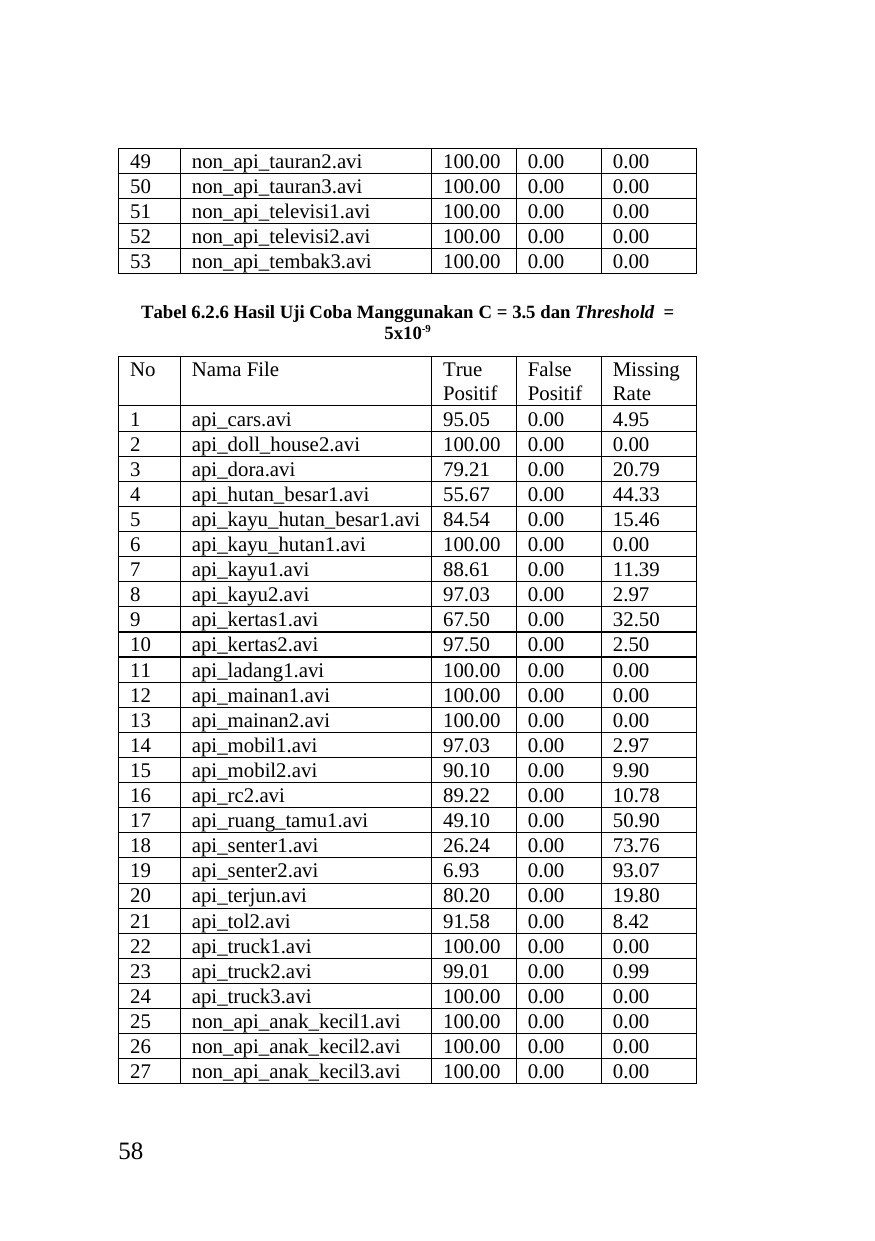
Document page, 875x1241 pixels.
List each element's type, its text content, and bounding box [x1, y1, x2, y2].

table_cell 19.80 [602, 884, 696, 907]
table_cell 0.99 [602, 959, 696, 983]
table_cell 93.07 [602, 858, 696, 882]
table_cell 100.00 [432, 532, 516, 556]
table_cell 0.00 [602, 532, 696, 556]
table_cell 0.00 [517, 432, 601, 456]
table_cell 0.00 [517, 658, 601, 682]
table_cell 18 [119, 833, 180, 857]
table_cell 0.00 [602, 934, 696, 958]
table_cell 10 [119, 633, 180, 656]
table_cell 6.93 [432, 858, 516, 882]
table_cell 100.00 [432, 683, 516, 707]
table_cell 4.95 [602, 406, 696, 431]
table_cell 90.10 [432, 758, 516, 782]
table_header Nama File [181, 357, 431, 405]
table_cell 9.90 [602, 758, 696, 782]
table_cell api_kayu2.avi [181, 582, 431, 606]
table_cell 22 [119, 934, 180, 958]
table_cell 23 [119, 959, 180, 983]
table_cell 51 [119, 199, 180, 223]
table_cell 0.00 [517, 199, 601, 223]
table_cell 80.20 [432, 884, 516, 907]
table_cell 14 [119, 733, 180, 757]
table_cell 12 [119, 683, 180, 707]
table_cell 0.00 [602, 1009, 696, 1033]
table_cell 95.05 [432, 406, 516, 431]
table_cell 0.00 [602, 249, 696, 273]
table_cell 21 [119, 909, 180, 933]
table_cell 10.78 [602, 783, 696, 807]
table_cell 0.00 [517, 633, 601, 656]
table_cell 25 [119, 1009, 180, 1033]
table_cell 100.00 [432, 199, 516, 223]
table_cell 0.00 [517, 833, 601, 857]
table_cell 6 [119, 532, 180, 556]
table_cell non_api_tembak3.avi [181, 249, 431, 273]
table_cell 0.00 [517, 149, 601, 173]
table_cell 100.00 [432, 174, 516, 198]
table_cell 0.00 [517, 406, 601, 431]
table_cell 0.00 [602, 984, 696, 1008]
table_cell 2.50 [602, 633, 696, 656]
table_cell api_truck1.avi [181, 934, 431, 958]
table_cell 50.90 [602, 808, 696, 832]
table_cell api_truck3.avi [181, 984, 431, 1008]
table_cell 13 [119, 708, 180, 732]
table_cell 24 [119, 984, 180, 1008]
table_cell 0.00 [517, 733, 601, 757]
table_cell 0.00 [517, 758, 601, 782]
table_cell 0.00 [517, 909, 601, 933]
table_cell 55.67 [432, 482, 516, 506]
table_cell api_mobil2.avi [181, 758, 431, 782]
table_cell 67.50 [432, 607, 516, 631]
table_cell api_kayu1.avi [181, 557, 431, 581]
table_cell 0.00 [602, 199, 696, 223]
table_cell 0.00 [517, 683, 601, 707]
table_cell non_api_tauran2.avi [181, 149, 431, 173]
table_cell 0.00 [602, 1059, 696, 1083]
table_cell 100.00 [432, 432, 516, 456]
table_cell api_ladang1.avi [181, 658, 431, 682]
table_cell api_kertas2.avi [181, 633, 431, 656]
table_cell 79.21 [432, 457, 516, 481]
table_cell 15.46 [602, 507, 696, 531]
table_cell 19 [119, 858, 180, 882]
table_cell 9 [119, 607, 180, 631]
table_cell api_kayu_hutan1.avi [181, 532, 431, 556]
table_cell 0.00 [517, 1009, 601, 1033]
table_cell 49.10 [432, 808, 516, 832]
table_cell 97.03 [432, 733, 516, 757]
table_cell 0.00 [517, 457, 601, 481]
table_cell 8 [119, 582, 180, 606]
table_cell 100.00 [432, 249, 516, 273]
table_cell 20.79 [602, 457, 696, 481]
table_cell 0.00 [517, 984, 601, 1008]
table_cell 0.00 [602, 658, 696, 682]
table_cell 0.00 [517, 959, 601, 983]
table_cell 2.97 [602, 582, 696, 606]
table_cell 32.50 [602, 607, 696, 631]
table_cell 97.03 [432, 582, 516, 606]
table_cell api_senter2.avi [181, 858, 431, 882]
table_cell non_api_televisi2.avi [181, 224, 431, 248]
table_cell 52 [119, 224, 180, 248]
table_cell 49 [119, 149, 180, 173]
table_cell api_mobil1.avi [181, 733, 431, 757]
table_cell 0.00 [517, 607, 601, 631]
table_cell 0.00 [517, 582, 601, 606]
table_cell api_truck2.avi [181, 959, 431, 983]
table_cell 0.00 [602, 149, 696, 173]
table_cell non_api_anak_kecil2.avi [181, 1034, 431, 1058]
table_cell 0.00 [517, 708, 601, 732]
table_cell 5 [119, 507, 180, 531]
table_cell api_ruang_tamu1.avi [181, 808, 431, 832]
table_cell api_terjun.avi [181, 884, 431, 907]
table_cell 26.24 [432, 833, 516, 857]
table_cell 15 [119, 758, 180, 782]
table_cell 2 [119, 432, 180, 456]
table_cell 73.76 [602, 833, 696, 857]
table_cell 2.97 [602, 733, 696, 757]
table_cell 0.00 [517, 808, 601, 832]
table_cell 100.00 [432, 149, 516, 173]
table_cell 0.00 [517, 1034, 601, 1058]
table_cell api_mainan2.avi [181, 708, 431, 732]
table_cell 88.61 [432, 557, 516, 581]
table_cell 0.00 [517, 532, 601, 556]
table_cell 89.22 [432, 783, 516, 807]
table_cell 3 [119, 457, 180, 481]
table_cell non_api_anak_kecil3.avi [181, 1059, 431, 1083]
table_cell non_api_anak_kecil1.avi [181, 1009, 431, 1033]
table_cell 0.00 [517, 557, 601, 581]
table_cell 0.00 [517, 1059, 601, 1083]
table_cell 16 [119, 783, 180, 807]
table_cell api_senter1.avi [181, 833, 431, 857]
table_cell 26 [119, 1034, 180, 1058]
table_cell 0.00 [602, 683, 696, 707]
table_cell 0.00 [517, 249, 601, 273]
table_cell 99.01 [432, 959, 516, 983]
table_cell 1 [119, 406, 180, 431]
table_cell non_api_tauran3.avi [181, 174, 431, 198]
table_cell 100.00 [432, 1034, 516, 1058]
table_cell 100.00 [432, 658, 516, 682]
table_cell 100.00 [432, 708, 516, 732]
table_cell 100.00 [432, 1009, 516, 1033]
table_cell 11.39 [602, 557, 696, 581]
table_cell api_dora.avi [181, 457, 431, 481]
table_cell 8.42 [602, 909, 696, 933]
table_cell 0.00 [602, 432, 696, 456]
table_cell 84.54 [432, 507, 516, 531]
table_cell 0.00 [602, 174, 696, 198]
table_cell 100.00 [432, 934, 516, 958]
table_cell 17 [119, 808, 180, 832]
table_header True Positif [432, 357, 516, 405]
table_cell api_hutan_besar1.avi [181, 482, 431, 506]
table_cell 0.00 [517, 783, 601, 807]
table_cell 100.00 [432, 224, 516, 248]
table_cell 0.00 [602, 224, 696, 248]
table_cell 91.58 [432, 909, 516, 933]
table_cell 0.00 [517, 174, 601, 198]
table_cell non_api_televisi1.avi [181, 199, 431, 223]
table_cell 20 [119, 884, 180, 907]
table_cell 27 [119, 1059, 180, 1083]
table_cell 0.00 [517, 224, 601, 248]
table_cell api_tol2.avi [181, 909, 431, 933]
table_cell 0.00 [517, 884, 601, 907]
table_cell 0.00 [517, 934, 601, 958]
table_cell 100.00 [432, 1059, 516, 1083]
table_cell 0.00 [602, 708, 696, 732]
table_cell 50 [119, 174, 180, 198]
table_cell 4 [119, 482, 180, 506]
table_cell 11 [119, 658, 180, 682]
table_cell api_rc2.avi [181, 783, 431, 807]
table_cell 0.00 [517, 858, 601, 882]
table_cell api_kayu_hutan_besar1.avi [181, 507, 431, 531]
table_cell 0.00 [517, 507, 601, 531]
table_cell 0.00 [602, 1034, 696, 1058]
table_cell api_cars.avi [181, 406, 431, 431]
table_cell 100.00 [432, 984, 516, 1008]
table_cell api_kertas1.avi [181, 607, 431, 631]
table_cell api_doll_house2.avi [181, 432, 431, 456]
table_header No [119, 357, 180, 405]
table_cell api_mainan1.avi [181, 683, 431, 707]
table_header False Positif [517, 357, 601, 405]
table_cell 97.50 [432, 633, 516, 656]
table_header Missing Rate [602, 357, 696, 405]
table_cell 0.00 [517, 482, 601, 506]
table_cell 44.33 [602, 482, 696, 506]
table_cell 53 [119, 249, 180, 273]
table_cell 7 [119, 557, 180, 581]
